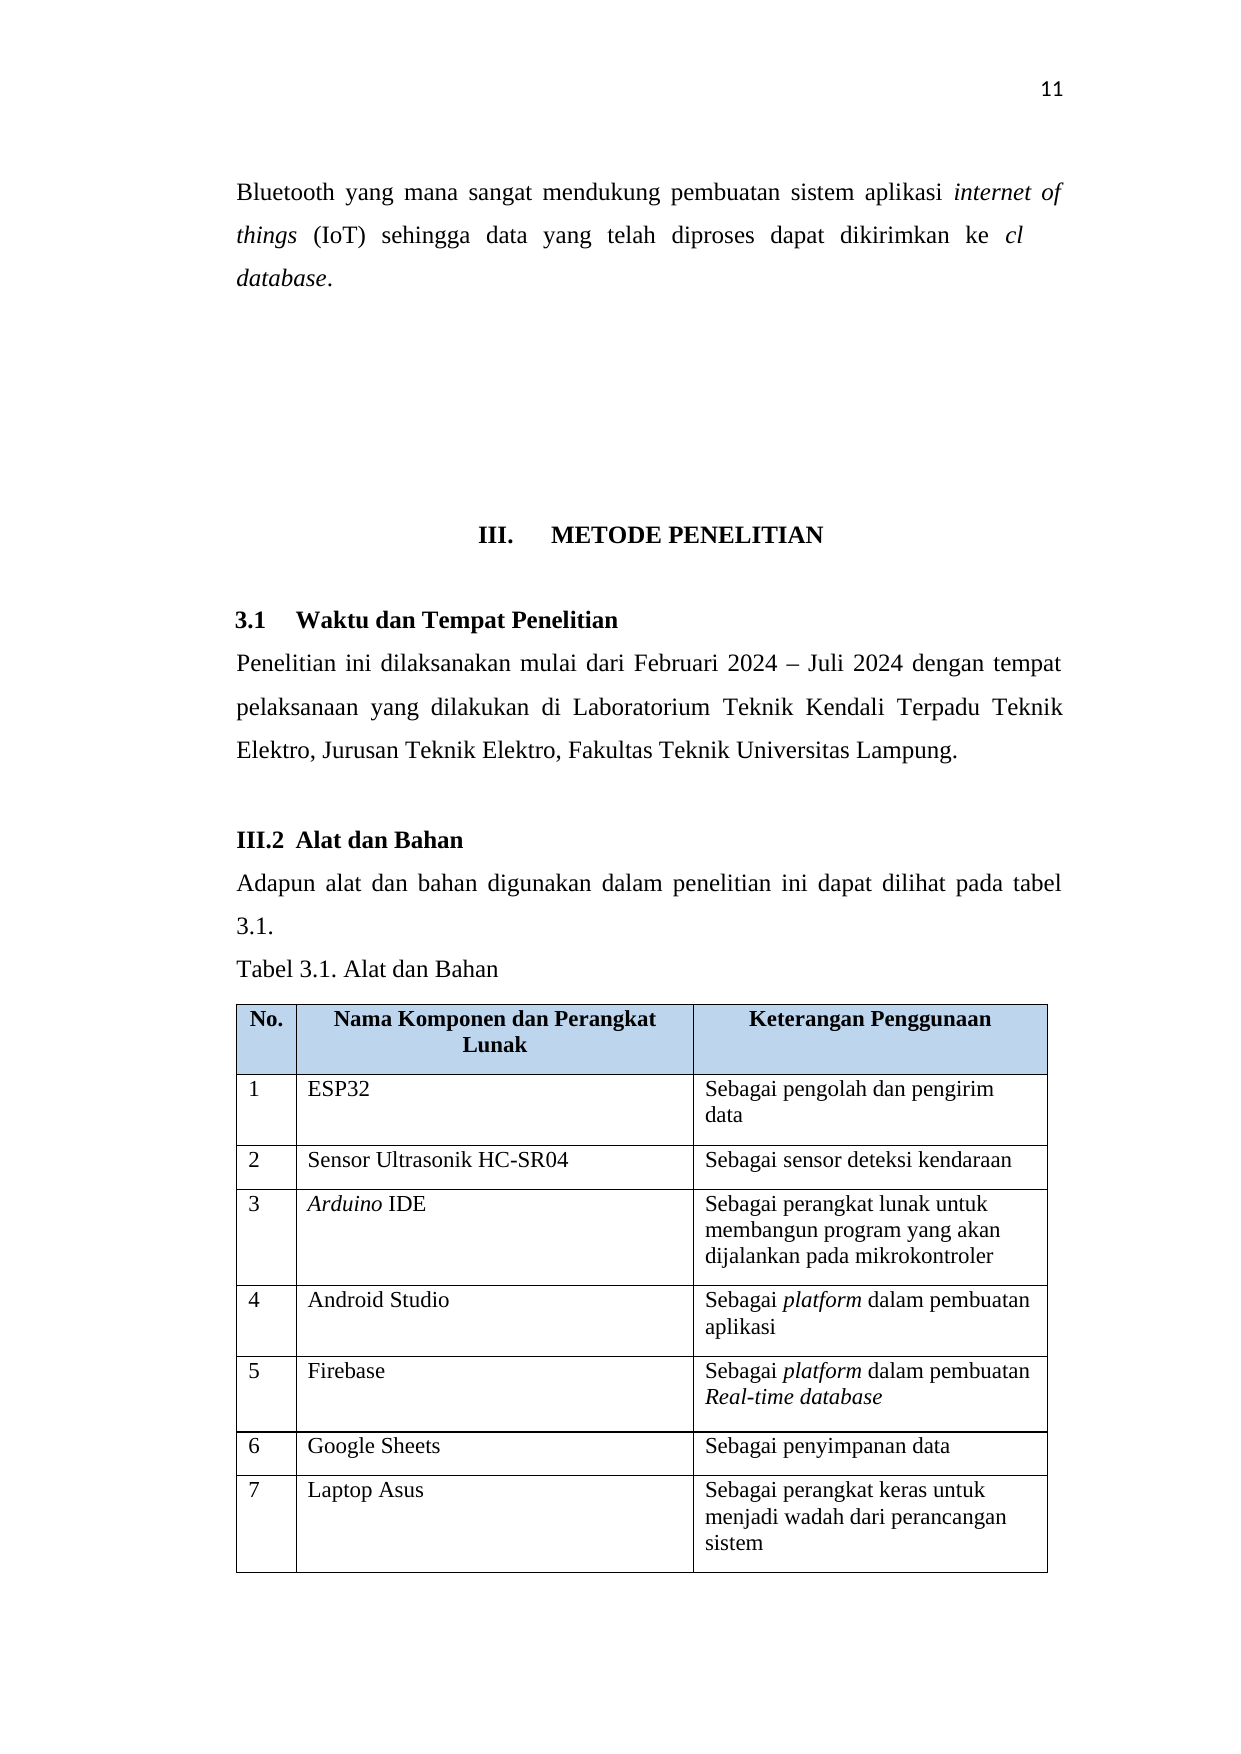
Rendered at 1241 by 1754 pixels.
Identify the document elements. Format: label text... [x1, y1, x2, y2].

text Tabel 3.1. Alat dan Bahan [236, 954, 1063, 983]
table_header No. [237, 1005, 296, 1074]
table_cell Sebagai perangkat lunak untuk membangun program yang akan dijalankan pada mikrokontroler [694, 1190, 1047, 1285]
subtitle Waktu dan Tempat Penelitian [266, 605, 1063, 634]
table_cell 3 [237, 1190, 296, 1285]
subtitle METODE PENELITIAN [274, 520, 1063, 549]
subtitle Alat dan Bahan [236, 825, 1063, 853]
table_cell Sebagai platform dalam pembuatan aplikasi [694, 1286, 1047, 1356]
table_cell Sebagai platform dalam pembuatan Real-time database [694, 1357, 1047, 1431]
table_cell 7 [237, 1476, 296, 1572]
table_cell Sebagai penyimpanan data [694, 1433, 1047, 1475]
table_cell ESP32 [297, 1075, 693, 1144]
table_cell 2 [237, 1146, 296, 1189]
table_cell 5 [237, 1357, 296, 1431]
text Penelitian ini dilaksanakan mulai dari Februari 2024 – Juli 2024 dengan tempat pelaksanaan yang dilakukan di Laboratorium Teknik Kendali Terpadu Teknik Elektro, Jurusan Teknik Elektro, Fakultas Teknik Universitas Lampung. [236, 648, 1063, 763]
table_cell Firebase [297, 1357, 693, 1431]
table_header Keterangan Penggunaan [694, 1005, 1047, 1074]
table_cell Arduino IDE [297, 1190, 693, 1285]
table_cell Sebagai sensor deteksi kendaraan [694, 1146, 1047, 1189]
table_cell Google Sheets [297, 1433, 693, 1475]
text Adapun alat dan bahan digunakan dalam penelitian ini dapat dilihat pada tabel 3.1. [236, 868, 1063, 940]
table_cell Sebagai perangkat keras untuk menjadi wadah dari perancangan sistem [694, 1476, 1047, 1572]
table_cell Sensor Ultrasonik HC-SR04 [297, 1146, 693, 1189]
table_cell Laptop Asus [297, 1476, 693, 1572]
table_cell 6 [237, 1433, 296, 1475]
table_cell Android Studio [297, 1286, 693, 1356]
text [236, 177, 1063, 292]
table_cell 1 [237, 1075, 296, 1144]
table_cell Sebagai pengolah dan pengirim data [694, 1075, 1047, 1144]
table_header Nama Komponen dan Perangkat Lunak [297, 1005, 693, 1074]
table_cell 4 [237, 1286, 296, 1356]
